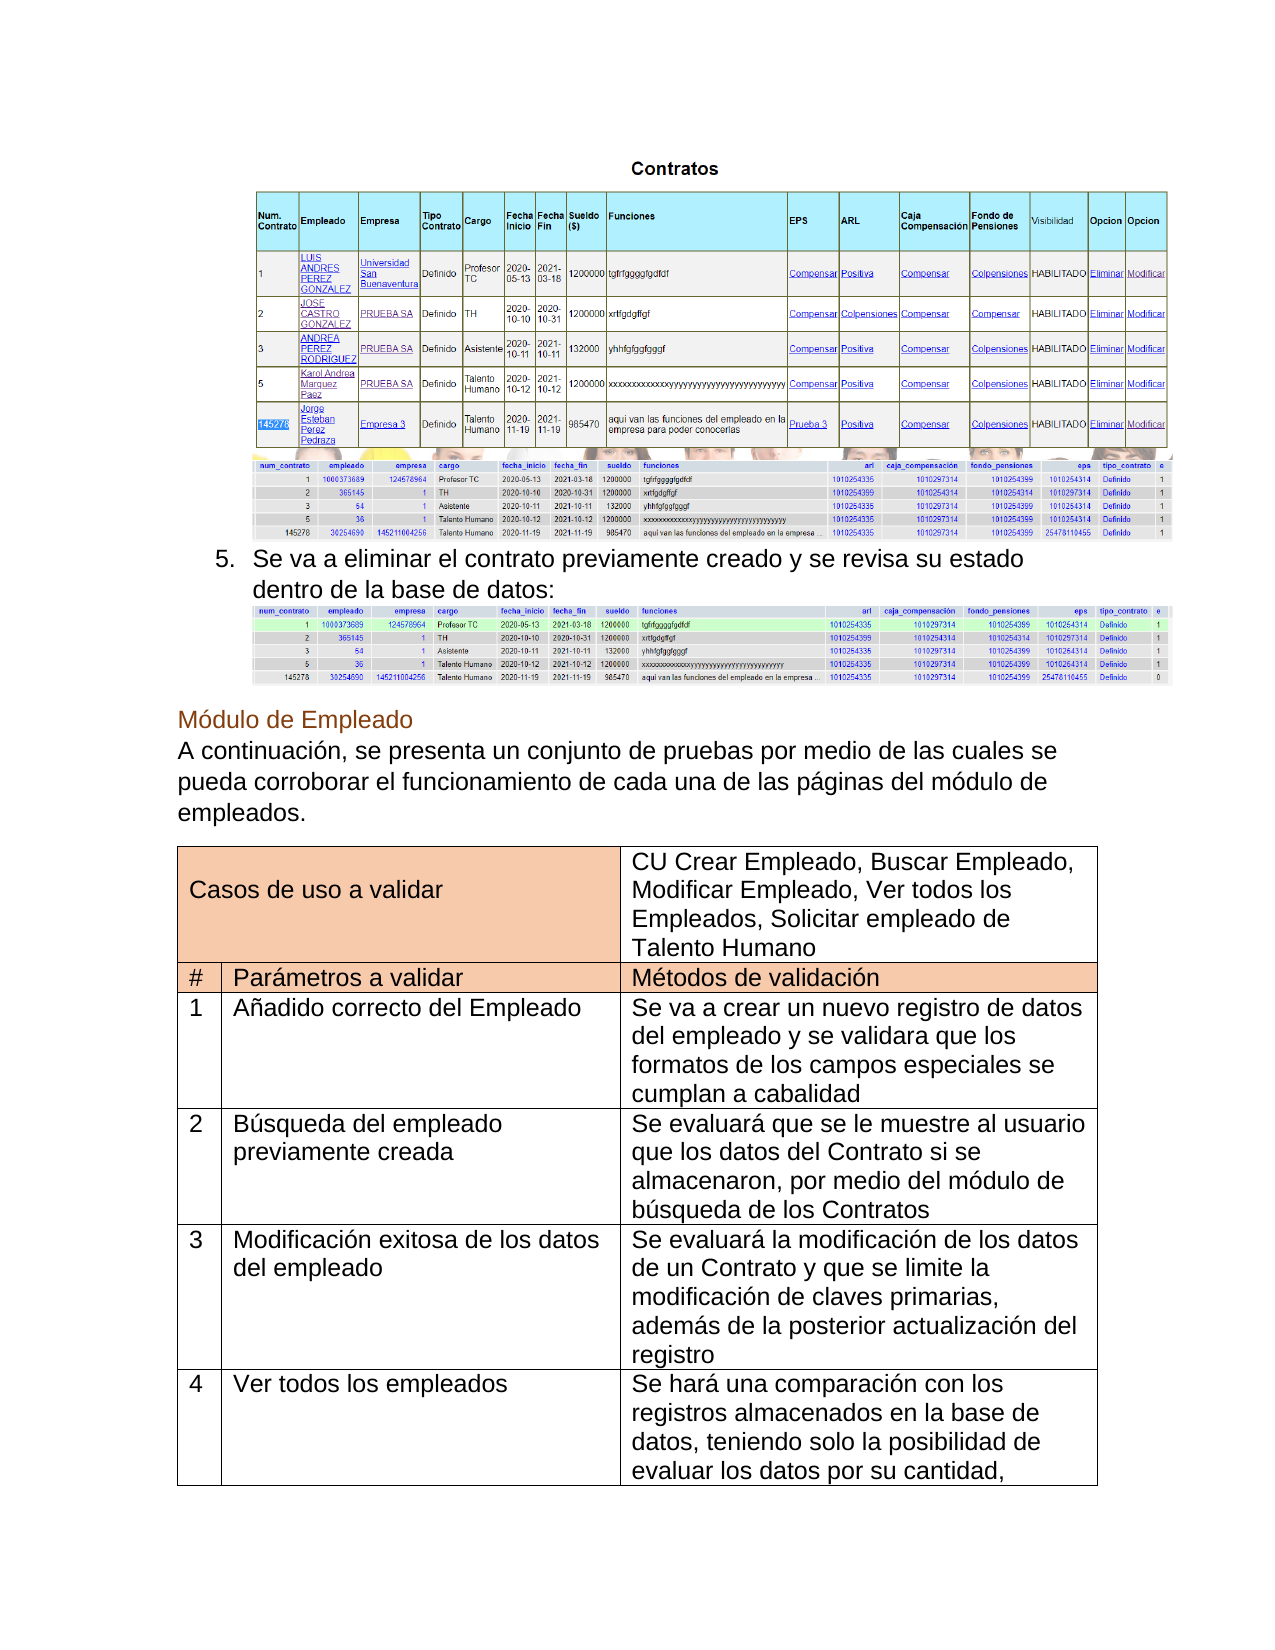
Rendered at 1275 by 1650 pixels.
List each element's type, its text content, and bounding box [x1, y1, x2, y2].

table_cell Se evaluará la modificación de los datos de un Contrato y que se limite la modificación de claves primarias, además de la posterior actualización del registro [621, 1225, 1097, 1368]
table_cell 2 [178, 1109, 221, 1224]
table_header Casos de uso a validar [178, 847, 620, 962]
picture [252, 147, 1173, 460]
table_cell Añadido correcto del Empleado [222, 993, 620, 1108]
list Se va a eliminar el contrato previamente creado y se revisa su estado dentro de la base de datos: [215, 544, 1098, 604]
table_cell # [178, 963, 221, 992]
table_cell Modificación exitosa de los datos del empleado [222, 1225, 620, 1368]
table_cell Se va a crear un nuevo registro de datos del empleado y se validara que los formatos de los campos especiales se cumplan a cabalidad [621, 993, 1097, 1108]
table_cell 4 [178, 1370, 221, 1484]
picture [252, 606, 1173, 686]
table_header CU Crear Empleado, Buscar Empleado, Modificar Empleado, Ver todos los Empleados, Solicitar empleado de Talento Humano [621, 847, 1097, 962]
table_cell Búsqueda del empleado previamente creada [222, 1109, 620, 1224]
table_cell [621, 1370, 1097, 1484]
picture [252, 461, 1173, 542]
subtitle Módulo de Empleado [177, 705, 1098, 734]
table_cell 3 [178, 1225, 221, 1368]
table_cell 1 [178, 993, 221, 1108]
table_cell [222, 1370, 620, 1484]
table_cell Se evaluará que se le muestre al usuario que los datos del Contrato si se almacenaron, por medio del módulo de búsqueda de los Contratos [621, 1109, 1097, 1224]
table_cell Métodos de validación [621, 963, 1097, 992]
text A continuación, se presenta un conjunto de pruebas por medio de las cuales se pueda corroborar el funcionamiento de cada una de las páginas del módulo de empleados. [177, 736, 1098, 827]
table_cell Parámetros a validar [222, 963, 620, 992]
